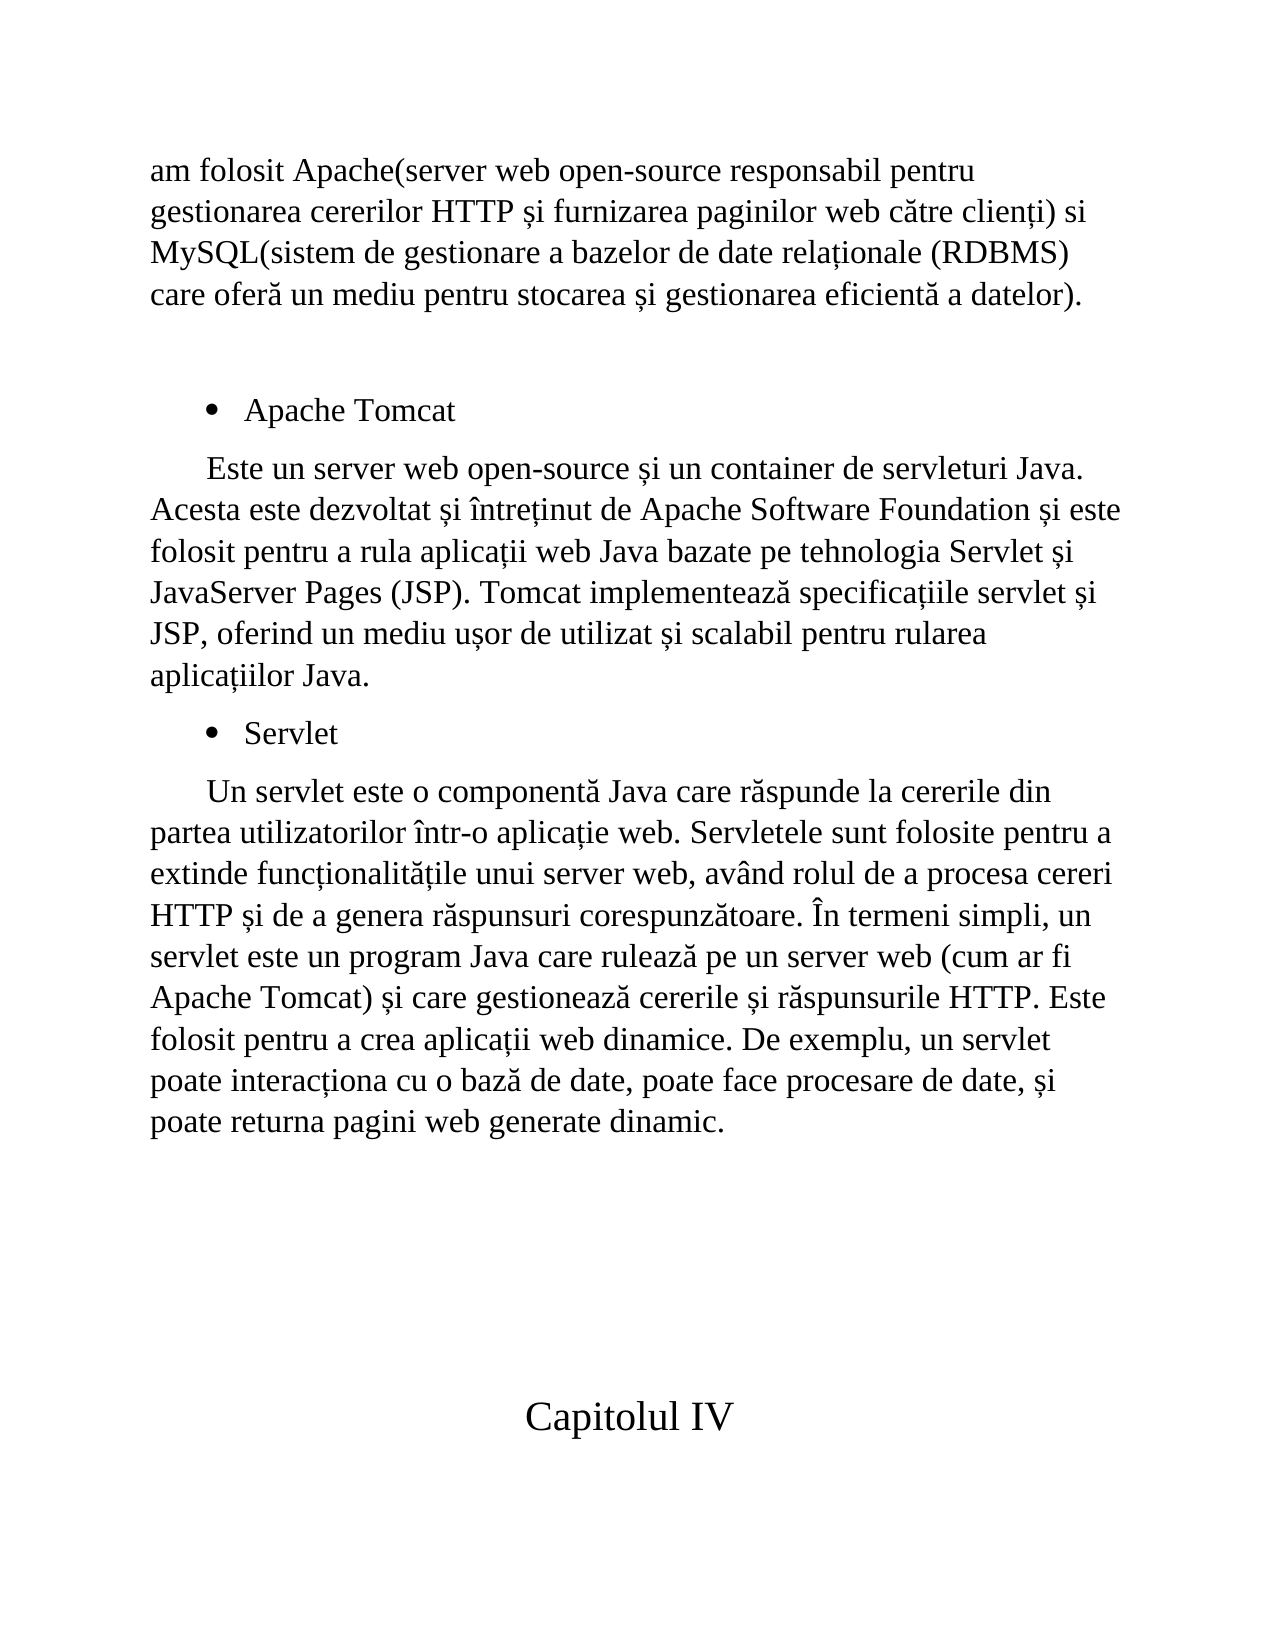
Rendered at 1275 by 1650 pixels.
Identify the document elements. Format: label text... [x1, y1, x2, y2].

list Apache Tomcat [206, 390, 1125, 428]
text Un servlet este o componentă Java care răspunde la cererile din partea utilizatorilor într-o aplicație web. Servletele sunt folosite pentru a extinde funcționalitățile unui server web, având rolul de a procesa cereri HTTP și de a genera răspunsuri corespunzătoare. În termeni simpli, un servlet este un program Java care rulează pe un server web (cum ar fi Apache Tomcat) și care gestionează cererile și răspunsurile HTTP. Este folosit pentru a crea aplicații web dinamice. De exemplu, un servlet poate interacționa cu o bază de date, poate face procesare de date, și poate returna pagini web generate dinamic. [150, 771, 1125, 1140]
text Capitolul IV [450, 1392, 1125, 1440]
text Este un server web open-source și un container de servleturi Java. Acesta este dezvoltat și întreținut de Apache Software Foundation și este folosit pentru a rula aplicații web Java bazate pe tehnologia Servlet și JavaServer Pages (JSP). Tomcat implementează specificațiile servlet și JSP, oferind un mediu ușor de utilizat și scalabil pentru rularea aplicațiilor Java. [150, 448, 1125, 693]
list Servlet [206, 713, 1125, 751]
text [150, 150, 1125, 312]
